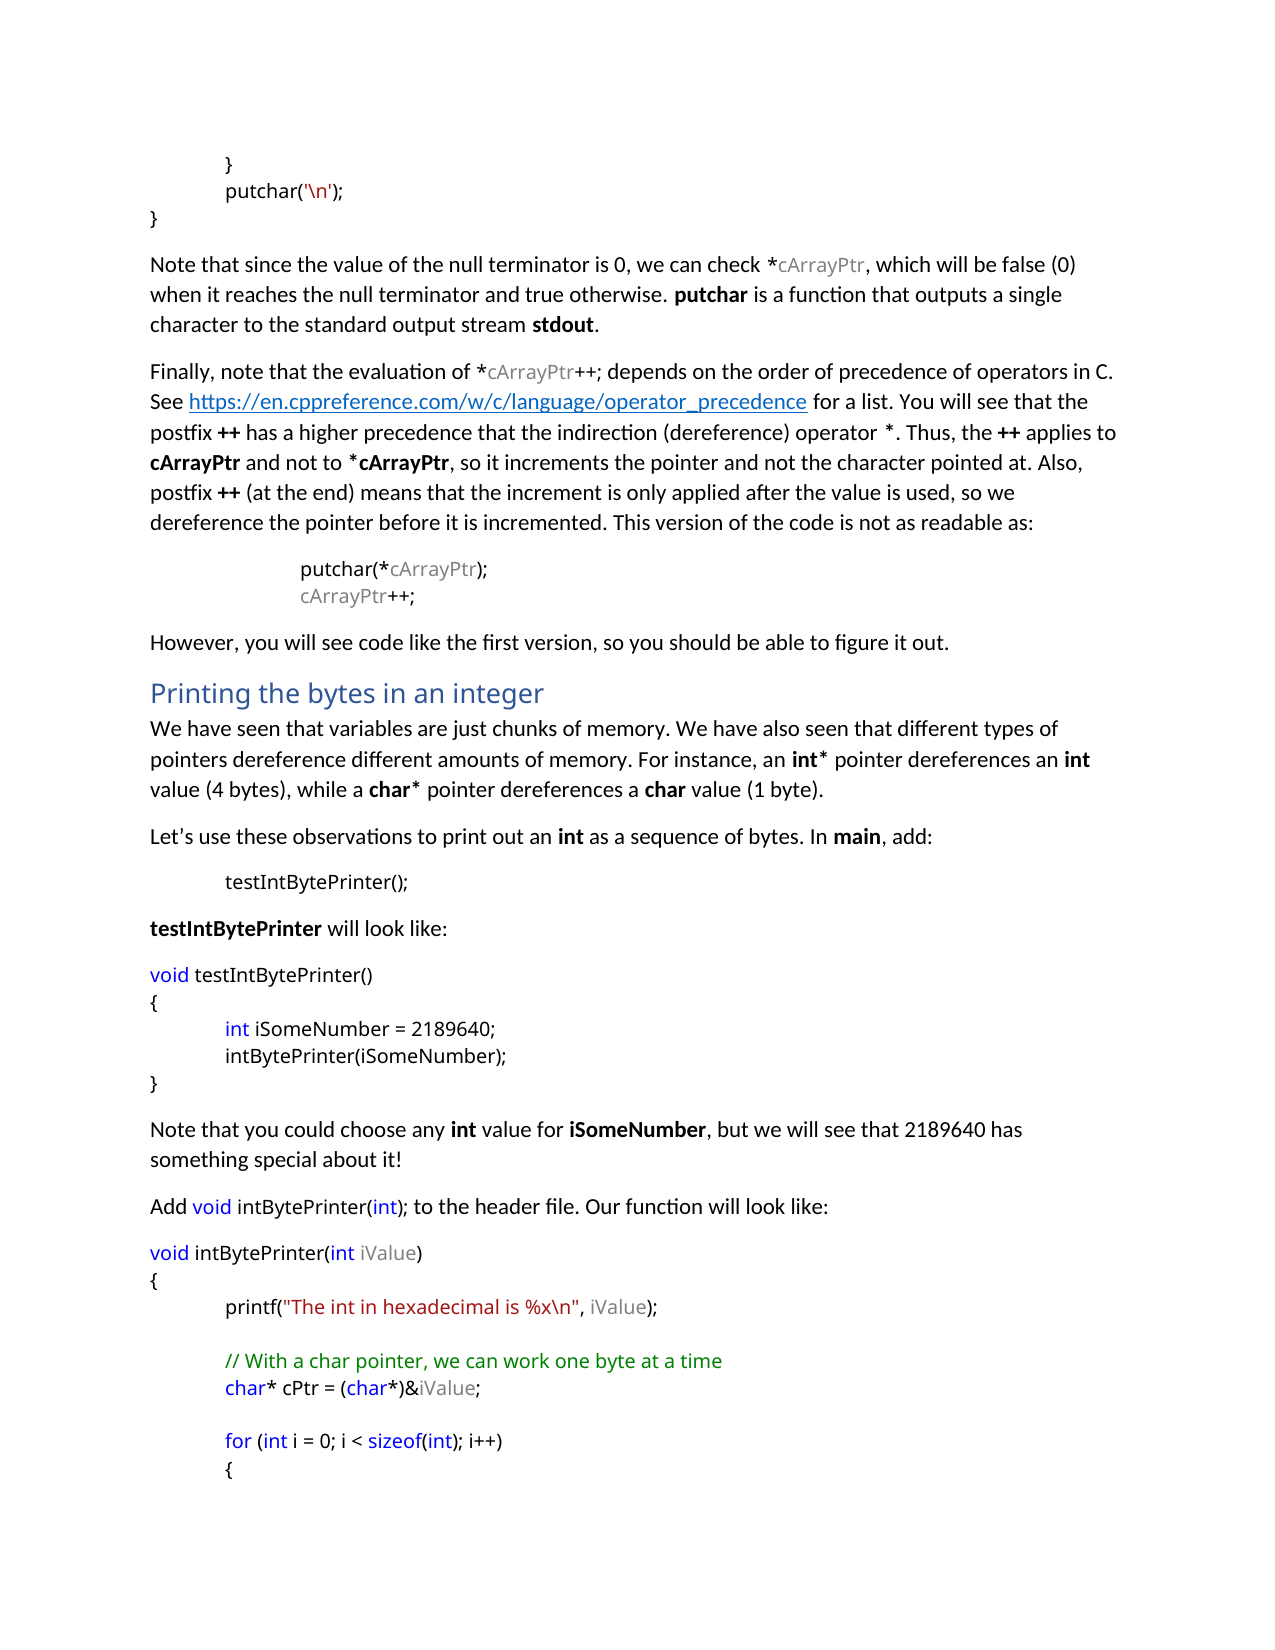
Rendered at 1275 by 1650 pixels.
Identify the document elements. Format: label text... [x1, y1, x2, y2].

text testIntBytePrinter(); [150, 869, 1125, 896]
text } [150, 150, 1125, 177]
text intBytePrinter(iSomeNumber); [150, 1042, 1125, 1069]
text Note that since the value of the null terminator is 0, we can check *cArrayPtr, which will be false (0) when it reaches the null terminator and true otherwise. putchar is a function that outputs a single character to the standard output stream stdout. [150, 250, 1125, 338]
text putchar('\n'); [150, 177, 1125, 204]
text We have seen that variables are just chunks of memory. We have also seen that different types of pointers dereference different amounts of memory. For instance, an int* pointer dereferences an int value (4 bytes), while a char* pointer dereferences a char value (1 byte). [150, 714, 1125, 803]
text void testIntBytePrinter() [150, 961, 1125, 988]
text { [150, 988, 1125, 1015]
text putchar(*cArrayPtr); [150, 555, 1125, 582]
text { [150, 1455, 1125, 1482]
text for (int i = 0; i < sizeof(int); i++) [150, 1428, 1125, 1455]
text However, you will see code like the first version, so you should be able to figure it out. [150, 628, 1125, 656]
text Add void intBytePrinter(int); to the header file. Our function will look like: [150, 1192, 1125, 1220]
text void intBytePrinter(int iValue) [150, 1239, 1125, 1266]
text } [150, 1069, 1125, 1096]
text char* cPtr = (char*)&iValue; [150, 1374, 1125, 1401]
text } [150, 204, 1125, 231]
text printf("The int in hexadecimal is %x\n", iValue); [150, 1293, 1125, 1320]
text { [150, 1266, 1125, 1293]
text testIntBytePrinter will look like: [150, 914, 1125, 942]
text int iSomeNumber = 2189640; [150, 1015, 1125, 1042]
subtitle Printing the bytes in an integer [150, 675, 1125, 712]
text Let’s use these observations to print out an int as a sequence of bytes. In main, add: [150, 822, 1125, 850]
text // With a char pointer, we can work one byte at a time [150, 1347, 1125, 1374]
text cArrayPtr++; [150, 582, 1125, 609]
text Finally, note that the evaluation of *cArrayPtr++; depends on the order of precedence of operators in C. See https://en.cppreference.com/w/c/language/operator_precedence for a list. You will see that the postfix ++ has a higher precedence that the indirection (dereference) operator *. Thus, the ++ applies to cArrayPtr and not to *cArrayPtr, so it increments the pointer and not the character pointed at. Also, postfix ++ (at the end) means that the increment is only applied after the value is used, so we dereference the pointer before it is incremented. This version of the code is not as readable as: [150, 357, 1125, 536]
text Note that you could choose any int value for iSomeNumber, but we will see that 2189640 has something special about it! [150, 1115, 1125, 1173]
